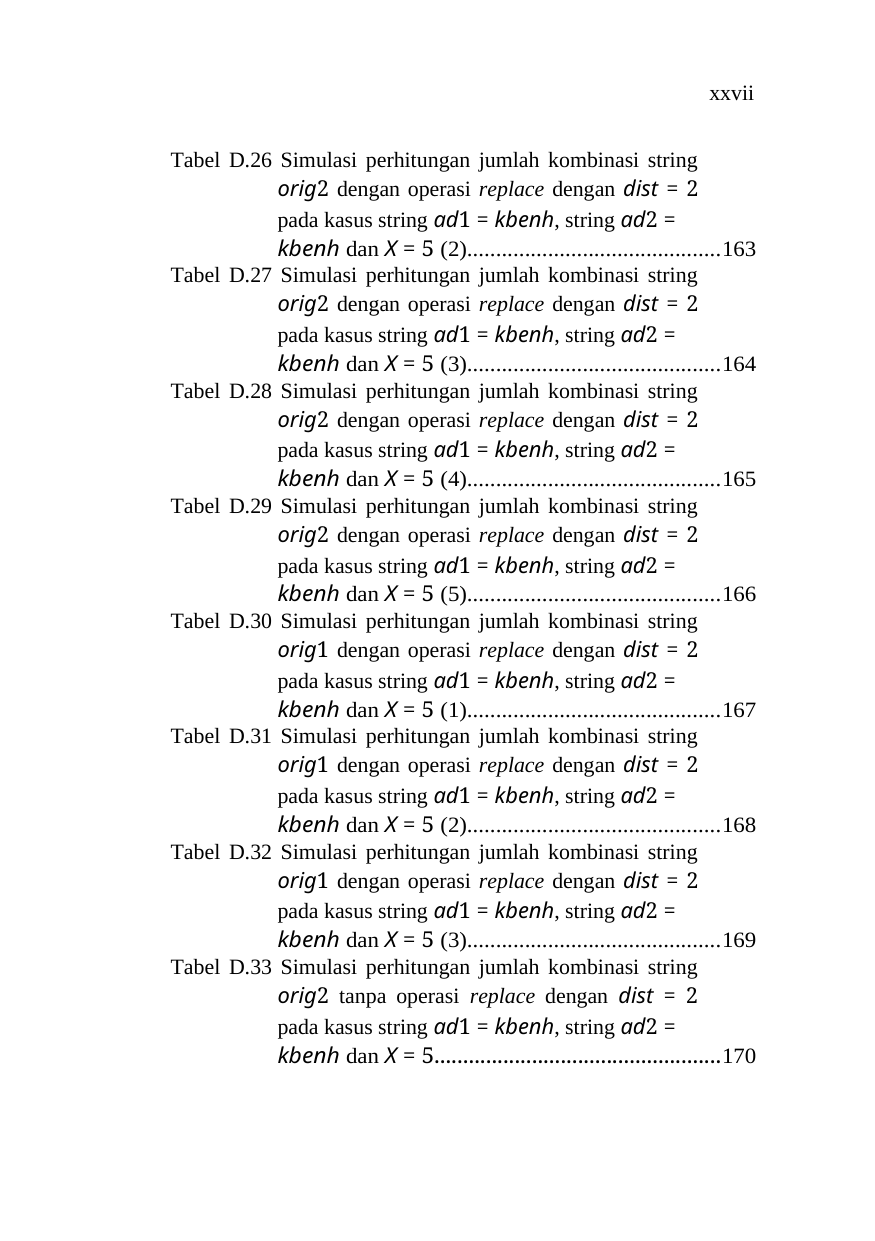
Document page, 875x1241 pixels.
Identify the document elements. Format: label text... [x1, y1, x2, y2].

text Tabel D.30 Simulasi perhitungan jumlah kombinasi string orig1 dengan operasi replace dengan dist = 2 pada kasus string ad1 = kbenh, string ad2 = [170, 608, 698, 695]
text kbenh dan X = 5 170 [277, 1041, 768, 1068]
text Tabel D.33 Simulasi perhitungan jumlah kombinasi string orig2 tanpa operasi replace dengan dist = 2 pada kasus string ad1 = kbenh, string ad2 = [170, 954, 698, 1041]
text Tabel D.28 Simulasi perhitungan jumlah kombinasi string orig2 dengan operasi replace dengan dist = 2 pada kasus string ad1 = kbenh, string ad2 = [170, 378, 698, 464]
text kbenh dan X = 5 (5) 166 [277, 580, 768, 607]
text kbenh dan X = 5 (3) 164 [277, 349, 768, 377]
text Tabel D.32 Simulasi perhitungan jumlah kombinasi string orig1 dengan operasi replace dengan dist = 2 pada kasus string ad1 = kbenh, string ad2 = [170, 839, 698, 925]
text Tabel D.29 Simulasi perhitungan jumlah kombinasi string orig2 dengan operasi replace dengan dist = 2 pada kasus string ad1 = kbenh, string ad2 = [170, 493, 698, 579]
text kbenh dan X = 5 (2) 163 [277, 234, 768, 262]
text Tabel D.27 Simulasi perhitungan jumlah kombinasi string orig2 dengan operasi replace dengan dist = 2 pada kasus string ad1 = kbenh, string ad2 = [170, 262, 698, 349]
text kbenh dan X = 5 (1) 167 [277, 696, 768, 723]
text kbenh dan X = 5 (4) 165 [277, 465, 768, 492]
text kbenh dan X = 5 (3) 169 [277, 926, 768, 953]
text kbenh dan X = 5 (2) 168 [277, 811, 768, 838]
text Tabel D.26 Simulasi perhitungan jumlah kombinasi string orig2 dengan operasi replace dengan dist = 2 pada kasus string ad1 = kbenh, string ad2 = [170, 147, 698, 233]
text Tabel D.31 Simulasi perhitungan jumlah kombinasi string orig1 dengan operasi replace dengan dist = 2 pada kasus string ad1 = kbenh, string ad2 = [170, 723, 698, 810]
